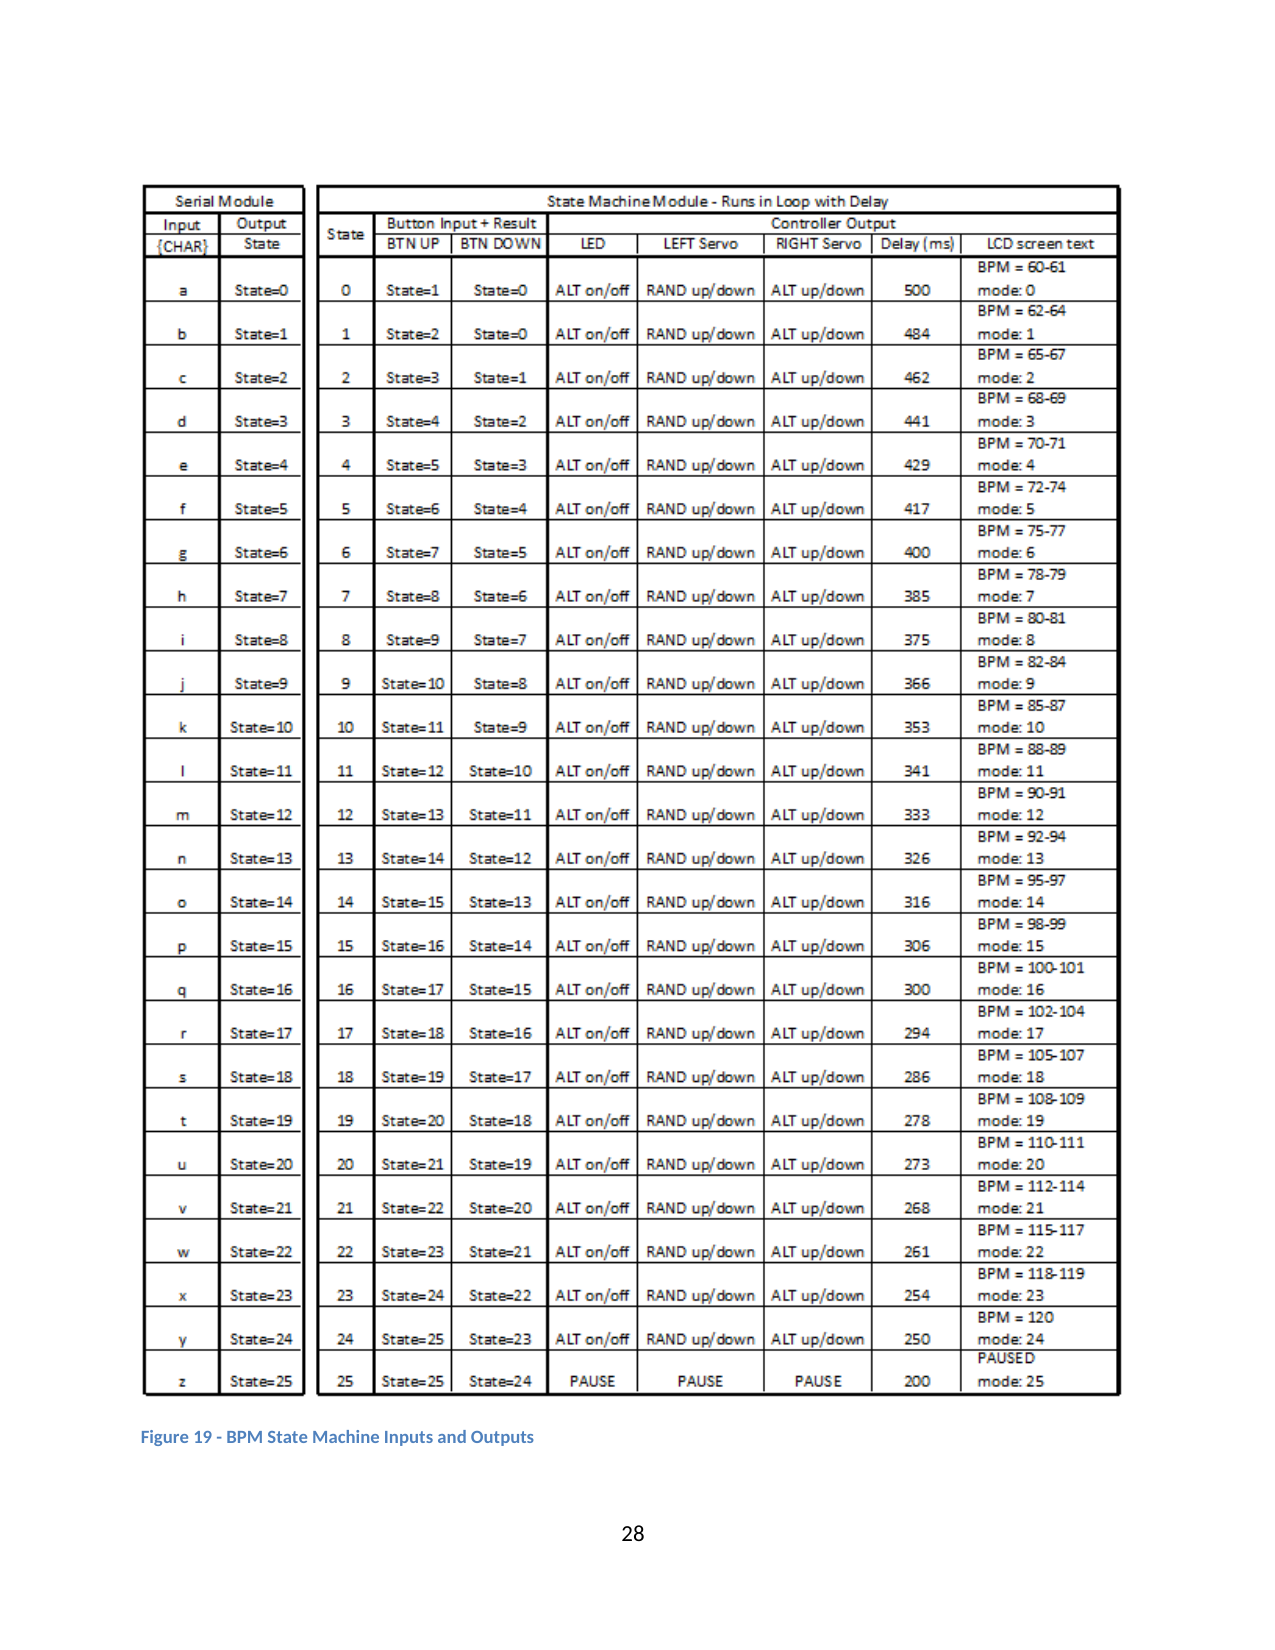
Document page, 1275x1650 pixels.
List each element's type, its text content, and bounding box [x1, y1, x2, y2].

picture [140, 182, 1125, 1401]
text Figure 19 - BPM State Machine Inputs and Outputs [141, 1426, 1125, 1448]
